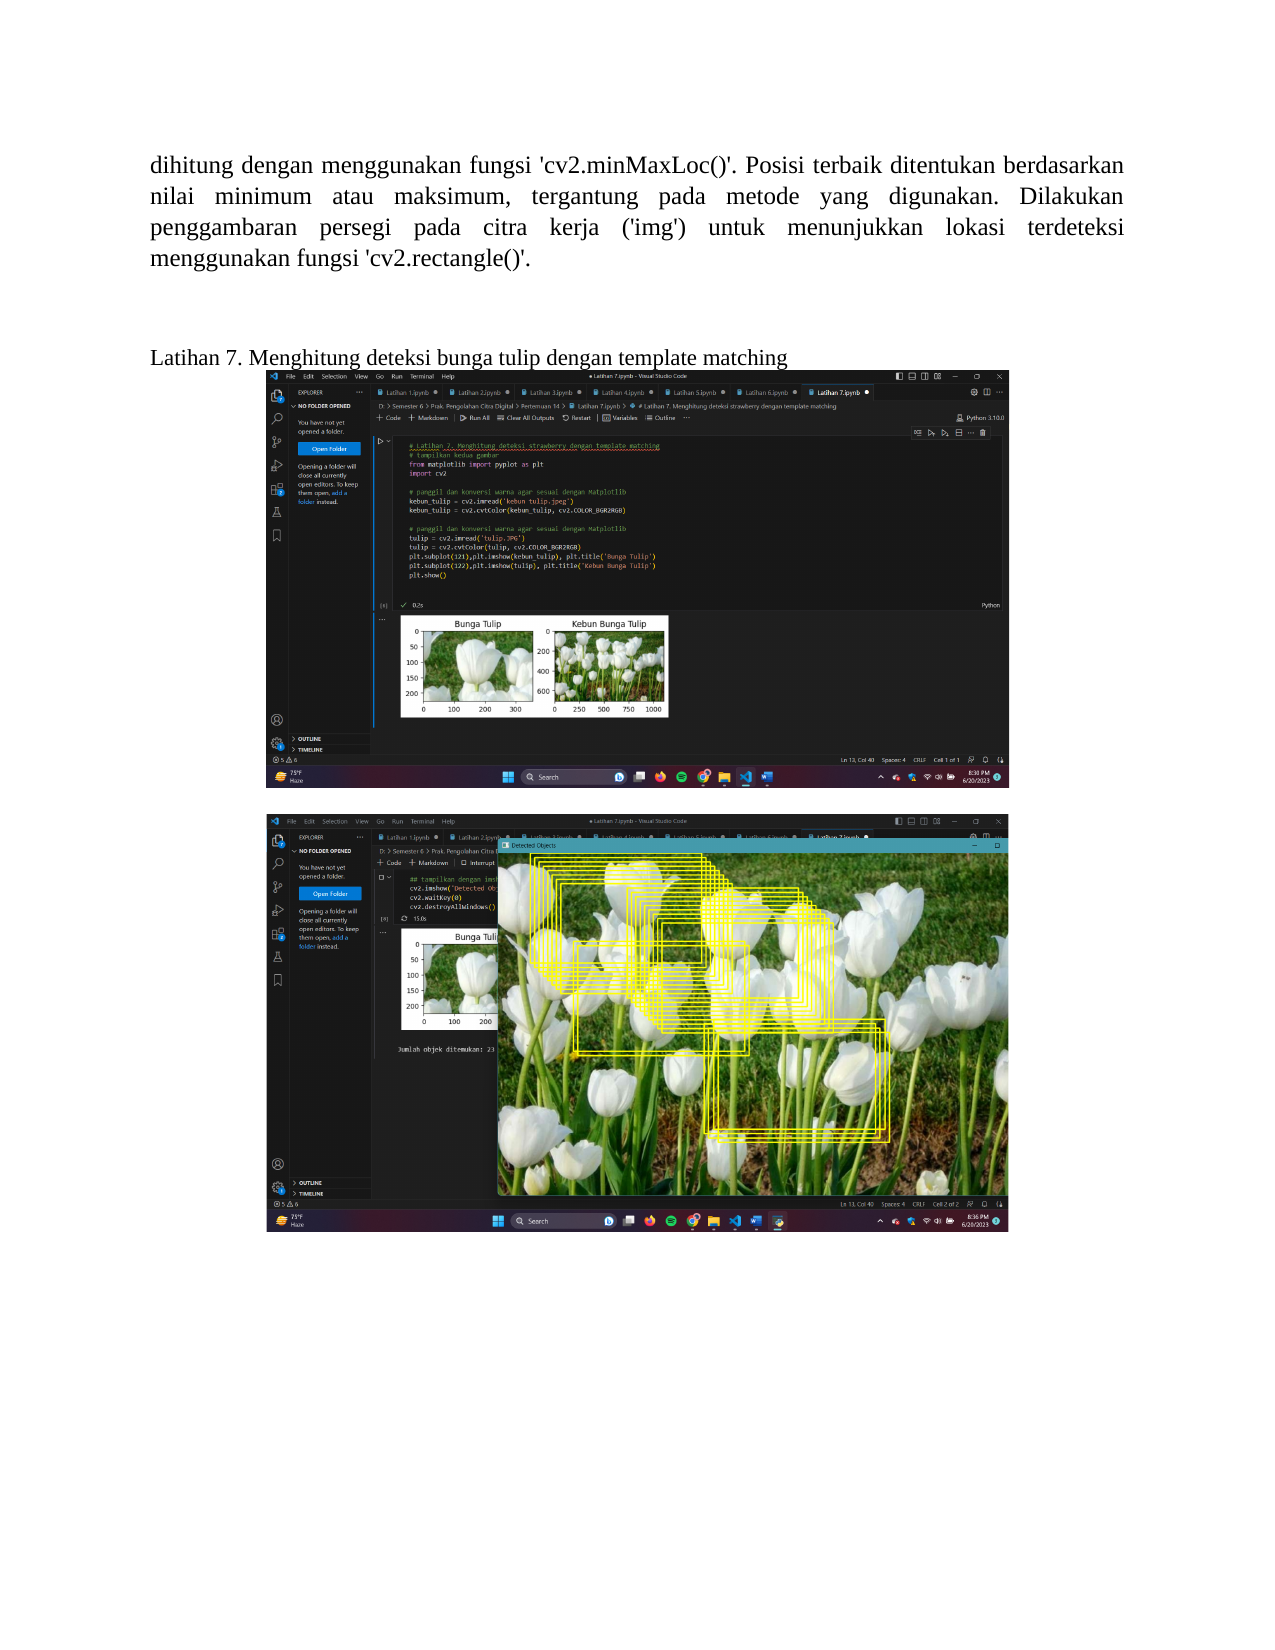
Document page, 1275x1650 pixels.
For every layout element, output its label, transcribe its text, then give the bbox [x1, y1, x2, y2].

picture [266, 814, 1009, 1232]
picture [266, 370, 1010, 788]
text Latihan 7. Menghitung deteksi bunga tulip dengan template matching [150, 343, 1125, 370]
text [150, 150, 1125, 272]
